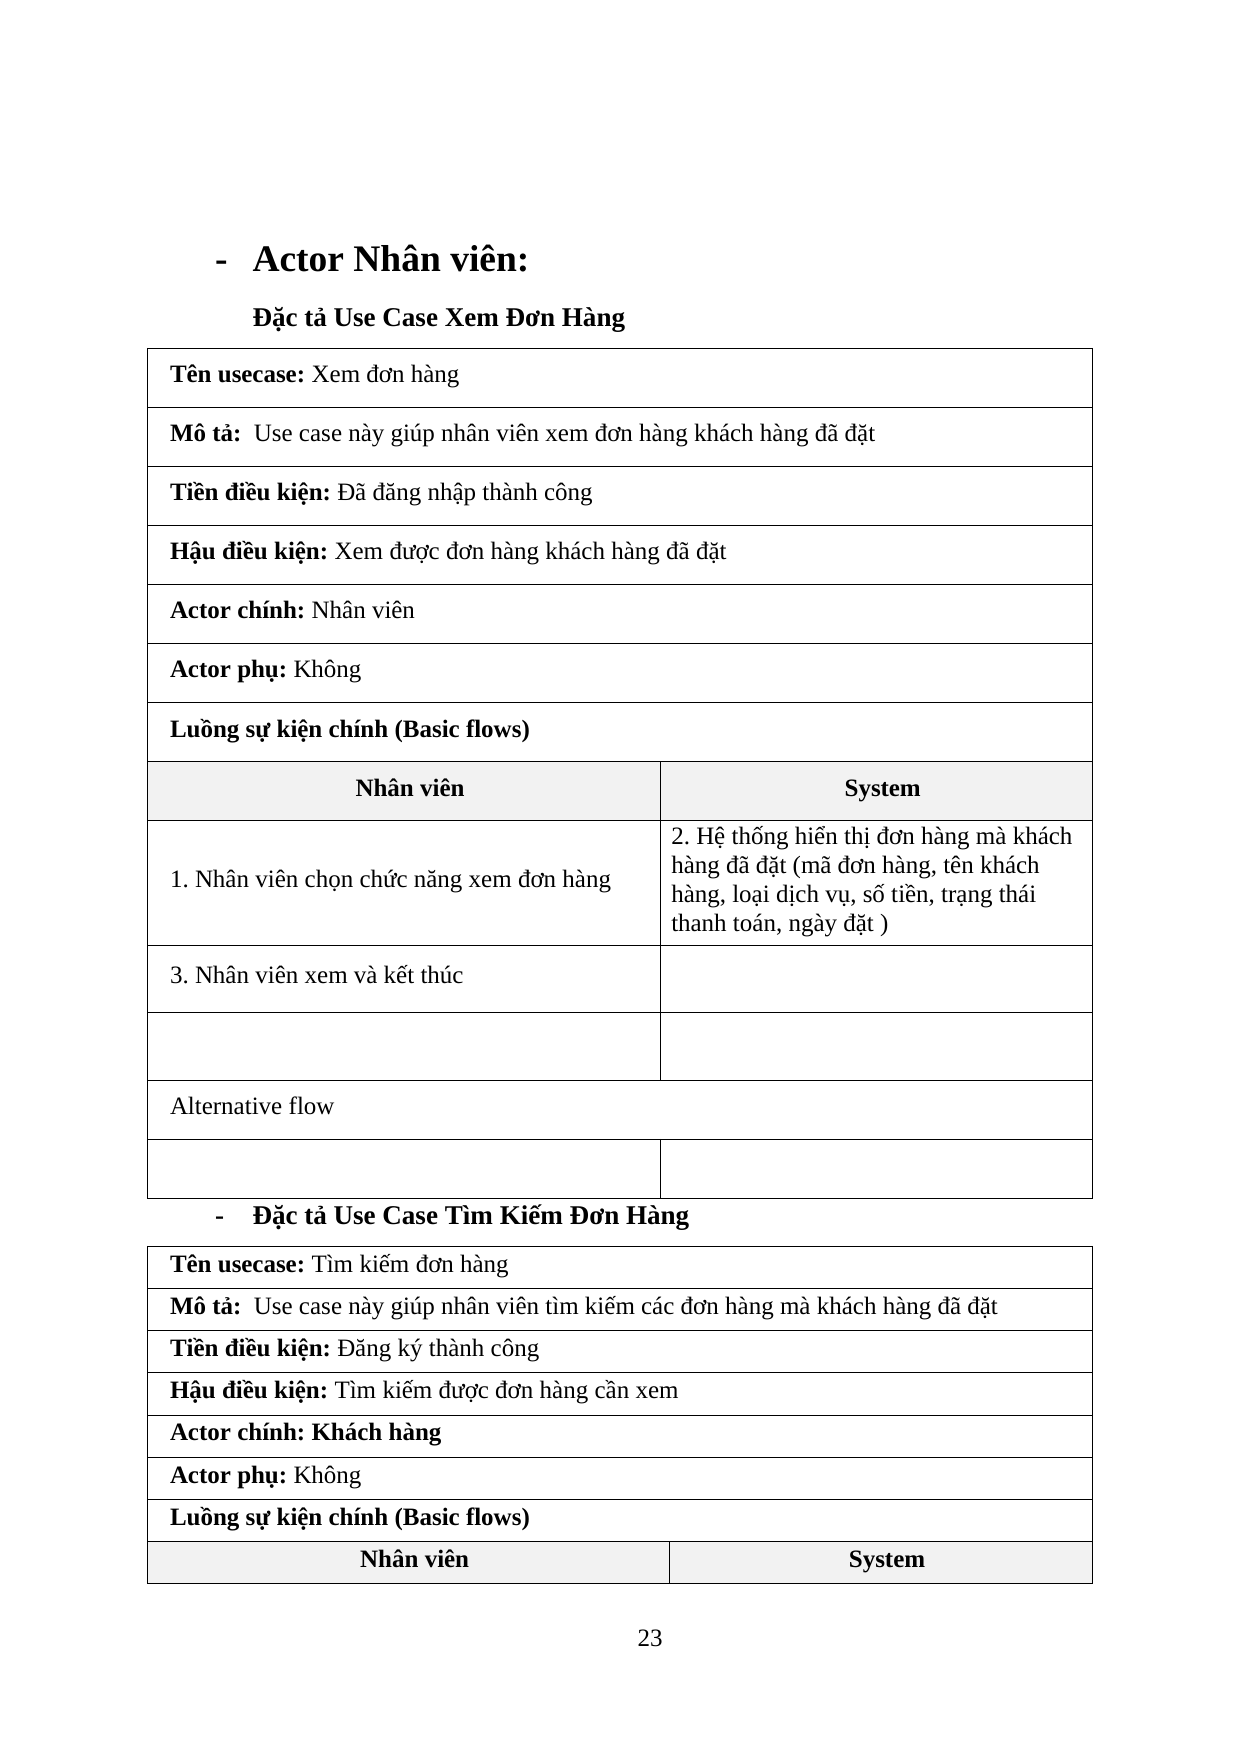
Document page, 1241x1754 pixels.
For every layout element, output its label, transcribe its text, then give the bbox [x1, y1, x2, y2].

table_cell 3. Nhân viên xem và kết thúc [148, 946, 660, 1012]
table_cell System [661, 762, 1092, 820]
table_header Tên usecase: Tìm kiếm đơn hàng [148, 1247, 1092, 1288]
table_cell [661, 1013, 1092, 1080]
table_cell Actor chính: Nhân viên [148, 585, 1092, 643]
table_header Tên usecase: Xem đơn hàng [148, 349, 1092, 407]
list Đặc tả Use Case Tìm Kiếm Đơn Hàng [215, 1199, 1122, 1230]
table_cell 2. Hệ thống hiển thị đơn hàng mà khách hàng đã đặt (mã đơn hàng, tên khách hàng, loại dịch vụ, số tiền, trạng thái thanh toán, ngày đặt ) [661, 821, 1092, 945]
table_cell [661, 946, 1092, 1012]
table_cell Actor phụ: Không [148, 644, 1092, 702]
table_cell Tiền điều kiện: Đăng ký thành công [148, 1331, 1092, 1372]
table_cell Luồng sự kiện chính (Basic flows) [148, 703, 1092, 761]
list Actor Nhân viên: [215, 236, 1122, 279]
table_cell Nhân viên [148, 762, 660, 820]
table_cell Actor chính: Khách hàng [148, 1416, 1092, 1457]
table_cell Mô tả: Use case này giúp nhân viên tìm kiếm các đơn hàng mà khách hàng đã đặt [148, 1289, 1092, 1330]
text Đặc tả Use Case Xem Đơn Hàng [215, 301, 1122, 332]
table_cell Nhân viên [148, 1542, 669, 1583]
table_cell [148, 1140, 660, 1198]
table_cell Hậu điều kiện: Xem được đơn hàng khách hàng đã đặt [148, 526, 1092, 584]
table_cell Mô tả: Use case này giúp nhân viên xem đơn hàng khách hàng đã đặt [148, 408, 1092, 466]
table_cell Actor phụ: Không [148, 1458, 1092, 1499]
table_cell Tiền điều kiện: Đã đăng nhập thành công [148, 467, 1092, 525]
table_cell Alternative flow [148, 1081, 1092, 1139]
table_cell 1. Nhân viên chọn chức năng xem đơn hàng [148, 821, 660, 945]
table_cell [661, 1140, 1092, 1198]
table_cell Luồng sự kiện chính (Basic flows) [148, 1500, 1092, 1541]
table_cell System [670, 1542, 1092, 1583]
table_cell [148, 1013, 660, 1080]
table_cell Hậu điều kiện: Tìm kiếm được đơn hàng cần xem [148, 1373, 1092, 1414]
